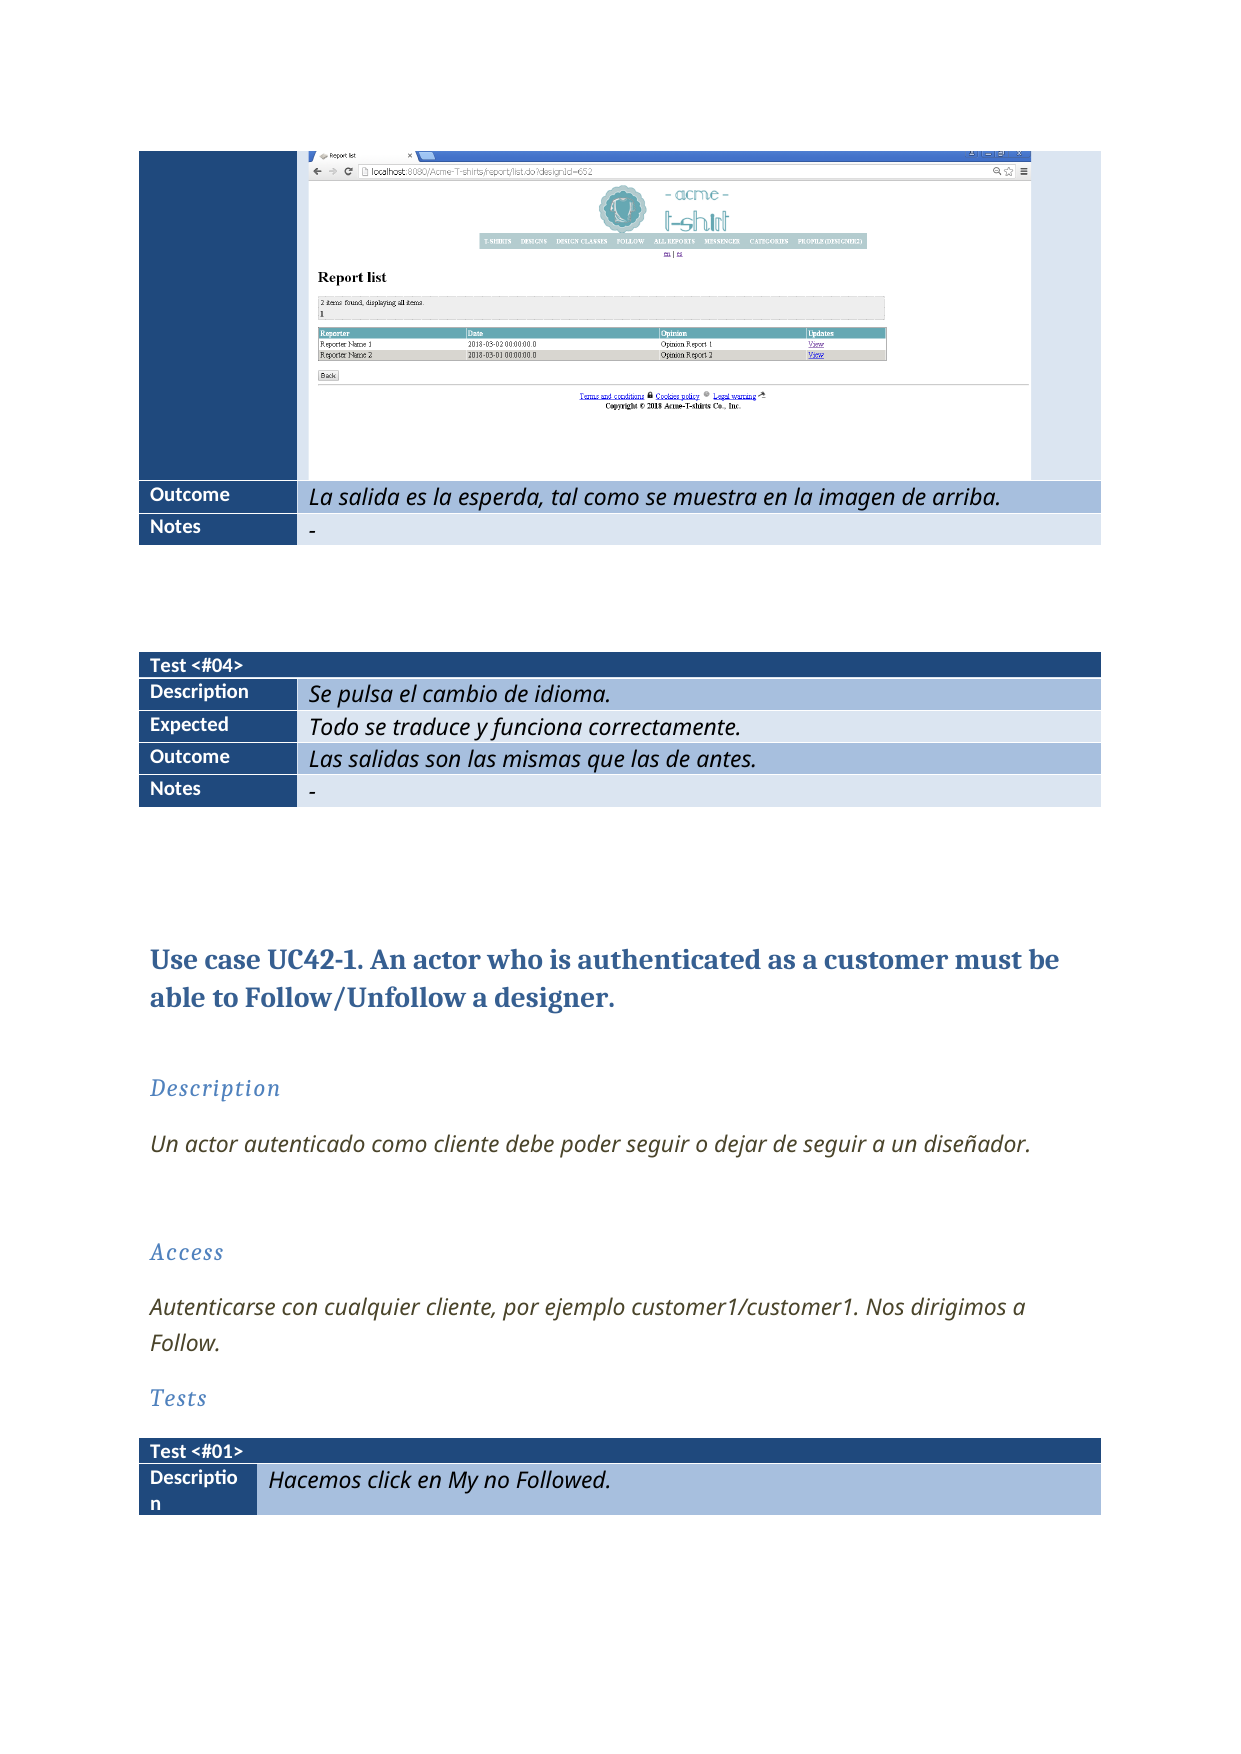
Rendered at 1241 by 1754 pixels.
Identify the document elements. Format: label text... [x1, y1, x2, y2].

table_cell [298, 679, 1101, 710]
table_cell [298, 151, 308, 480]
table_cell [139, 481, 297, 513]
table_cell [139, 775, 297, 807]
text Autenticarse con cualquier cliente, por ejemplo customer1/customer1. Nos dirigimos a Follow. [150, 1291, 1090, 1358]
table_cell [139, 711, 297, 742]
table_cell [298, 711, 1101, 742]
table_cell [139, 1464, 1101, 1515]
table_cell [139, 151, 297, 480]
text Description [150, 1074, 1090, 1102]
text Use case UC42-1. An actor who is authenticated as a customer must be able to Follow/Unfollow a designer. [150, 943, 1090, 1015]
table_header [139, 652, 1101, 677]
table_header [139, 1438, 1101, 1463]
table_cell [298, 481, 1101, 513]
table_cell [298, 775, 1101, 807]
text Un actor autenticado como cliente debe poder seguir o dejar de seguir a un diseñador. [150, 1128, 1090, 1159]
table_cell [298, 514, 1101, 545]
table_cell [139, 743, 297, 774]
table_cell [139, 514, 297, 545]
text Access [150, 1237, 1090, 1266]
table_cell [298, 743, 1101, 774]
picture [308, 151, 1032, 481]
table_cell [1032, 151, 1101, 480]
text Tests [150, 1384, 1090, 1413]
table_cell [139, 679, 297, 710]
